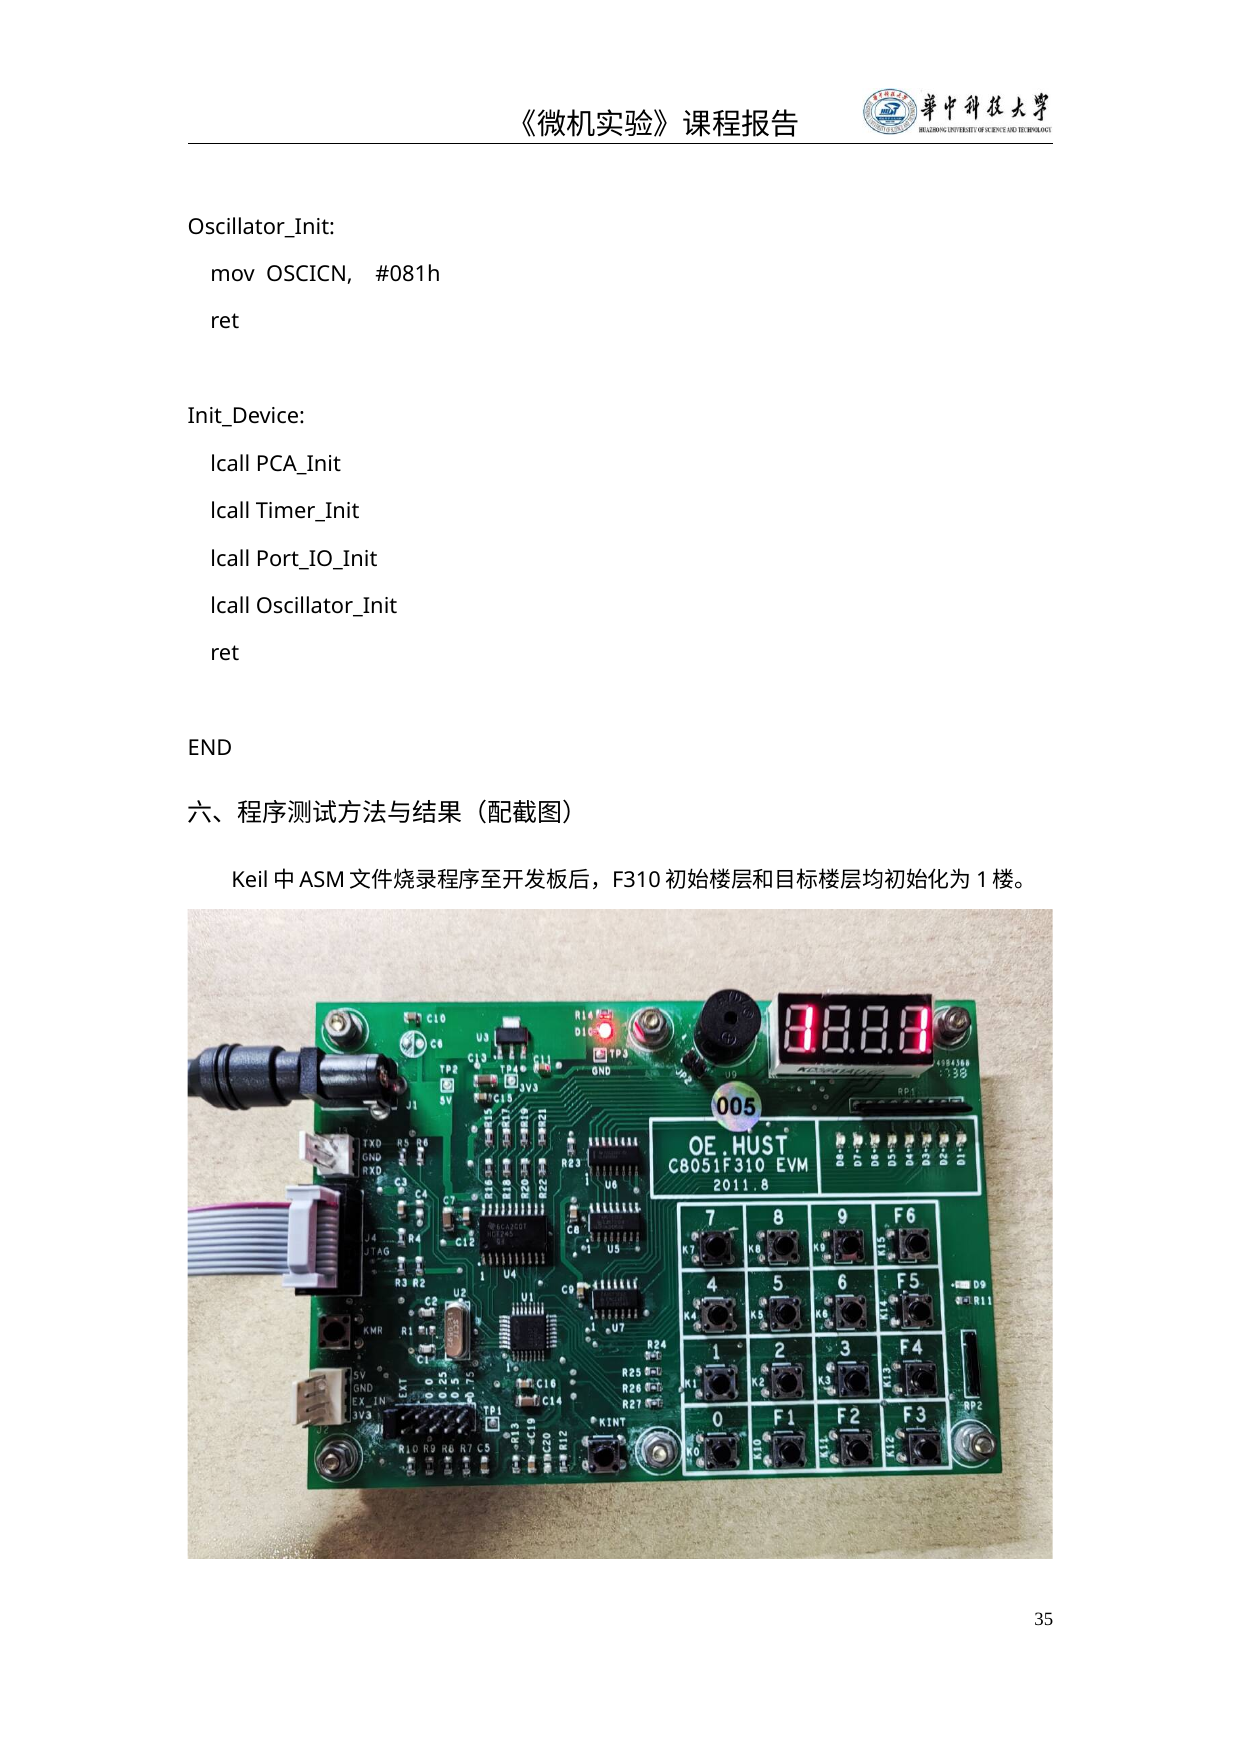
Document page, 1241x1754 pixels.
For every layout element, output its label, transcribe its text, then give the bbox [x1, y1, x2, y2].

text Oscillator_Init: [187, 209, 1053, 242]
text ret [187, 636, 1053, 668]
text mov OSCICN, #081h [187, 257, 1053, 289]
text 六、程序测试方法与结果（配截图） [187, 778, 1053, 843]
text lcall Port_IO_Init [187, 541, 1053, 574]
text Init_Device: [187, 399, 1053, 431]
picture [187, 909, 1053, 1559]
text ret [187, 304, 1053, 337]
picture [862, 88, 1053, 135]
text lcall PCA_Init [187, 446, 1053, 479]
text END [187, 731, 1053, 763]
text lcall Timer_Init [187, 494, 1053, 526]
text lcall Oscillator_Init [187, 588, 1053, 621]
text Keil中ASM文件烧录程序至开发板后，F310初始楼层和目标楼层均初始化为1楼。 [187, 861, 1053, 894]
